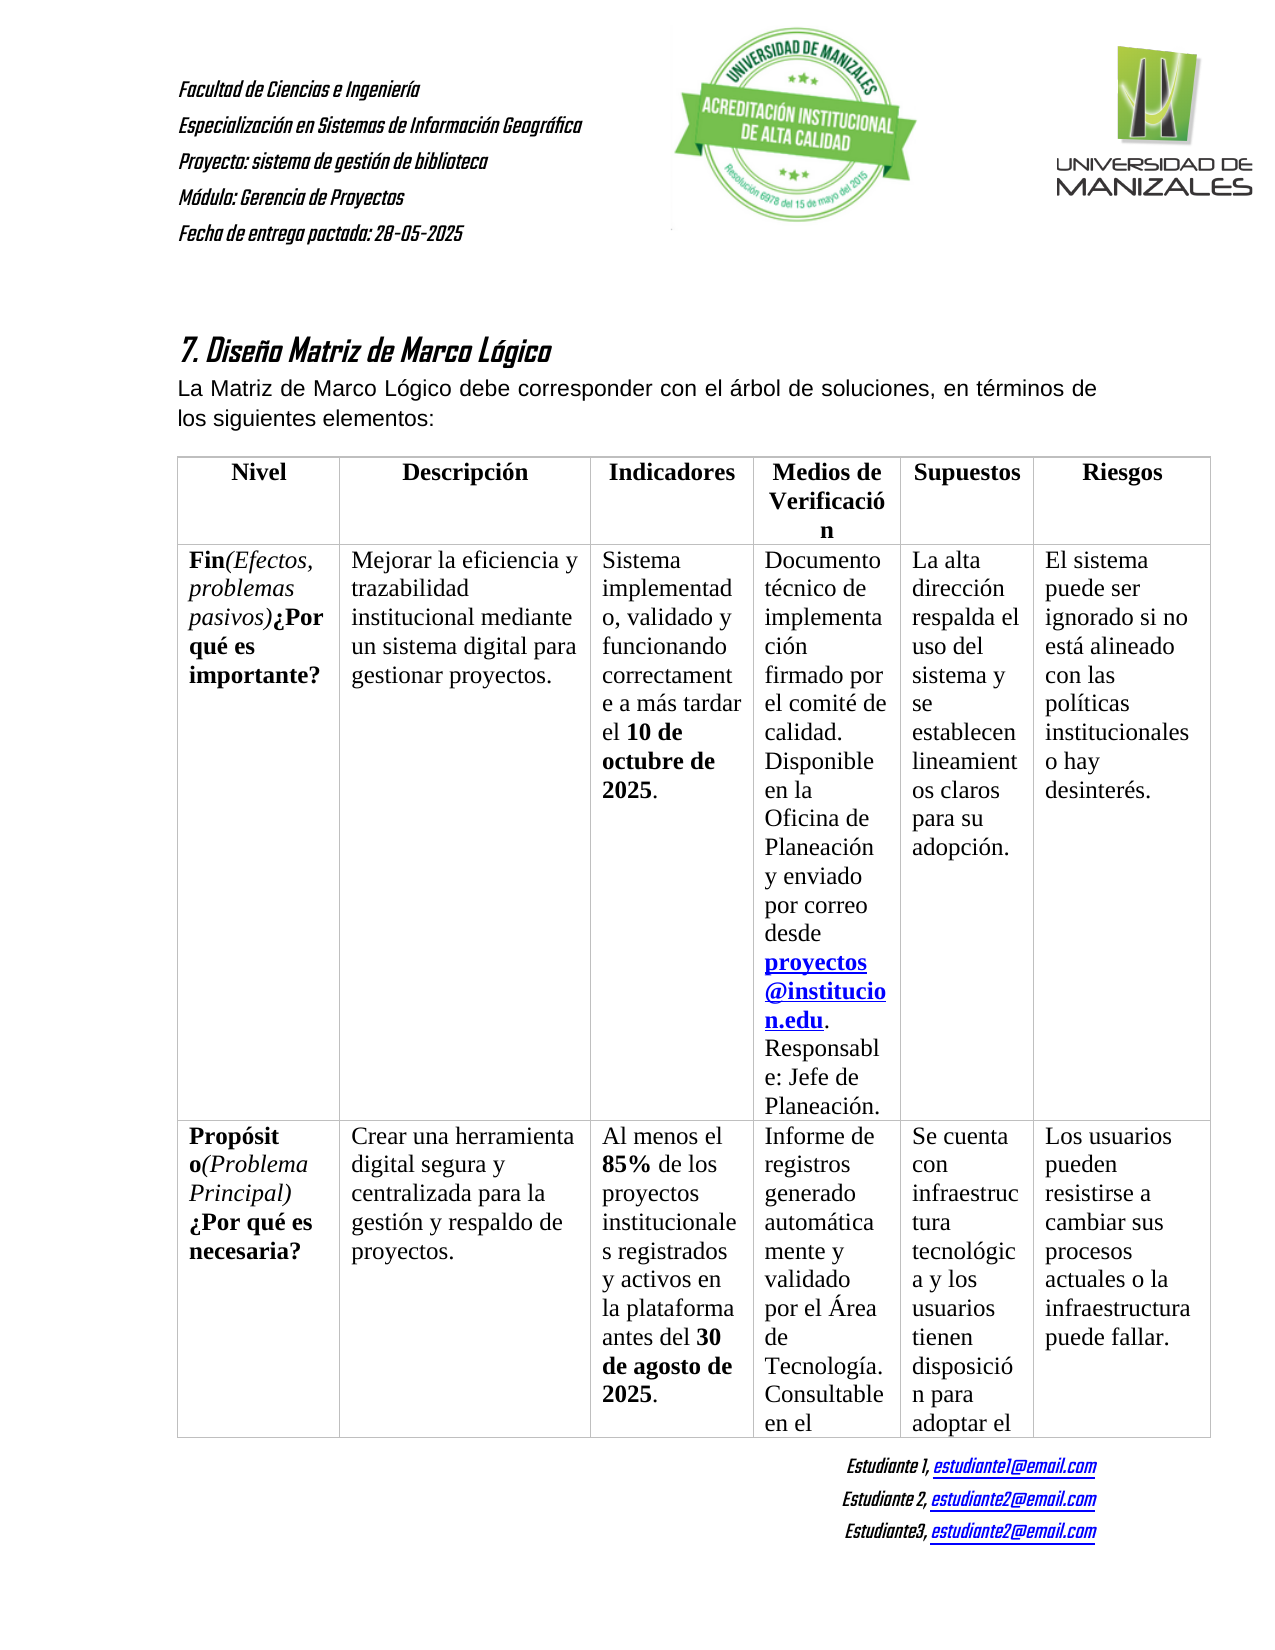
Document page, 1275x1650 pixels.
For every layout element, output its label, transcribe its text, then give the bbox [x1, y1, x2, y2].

table_cell Sistema implementado, validado y funcionando correctamente a más tardar el 10 de octubre de 2025. [591, 545, 753, 1120]
picture [665, 15, 928, 235]
table_cell La alta dirección respalda el uso del sistema y se establecen lineamientos claros para su adopción. [901, 545, 1033, 1120]
table_cell Se cuenta con infraestructura tecnológica y los usuarios tienen disposición para adoptar el sistema. [901, 1121, 1033, 1437]
table_header Descripción [340, 458, 590, 544]
table_header Indicadores [591, 458, 753, 544]
table_header Supuestos [901, 458, 1033, 544]
table_cell Al menos el 85% de los proyectos institucionales registrados y activos en la plataforma antes del 30 de agosto de 2025. [591, 1121, 753, 1437]
table_cell Los usuarios pueden resistirse a cambiar sus procesos actuales o la infraestructura puede fallar. [1034, 1121, 1210, 1437]
text La Matriz de Marco Lógico debe corresponder con el árbol de soluciones, en términos de los siguientes elementos: [177, 375, 1098, 432]
table_cell Fin(Efectos, problemas pasivos)¿Por qué es importante? [178, 545, 339, 1120]
picture [1057, 45, 1253, 196]
table_header Medios de Verificación [754, 458, 900, 544]
table_header Riesgos [1034, 458, 1210, 544]
table_cell El sistema puede ser ignorado si no está alineado con las políticas institucionales o hay desinterés. [1034, 545, 1210, 1120]
table_cell Crear una herramienta digital segura y centralizada para la gestión y respaldo de proyectos. [340, 1121, 590, 1437]
table_header Nivel [178, 458, 339, 544]
table_cell Documento técnico de implementación firmado por el comité de calidad. Disponible en la Oficina de Planeación y enviado por correo desde proyectos@institucion.edu. Responsable: Jefe de Planeación. [754, 545, 900, 1120]
subtitle 7. Diseño Matriz de Marco Lógico [177, 329, 1098, 369]
table_cell Mejorar la eficiencia y trazabilidad institucional mediante un sistema digital para gestionar proyectos. [340, 545, 590, 1120]
table_cell Propósito(Problema Principal)¿Por qué es necesaria? [178, 1121, 339, 1437]
